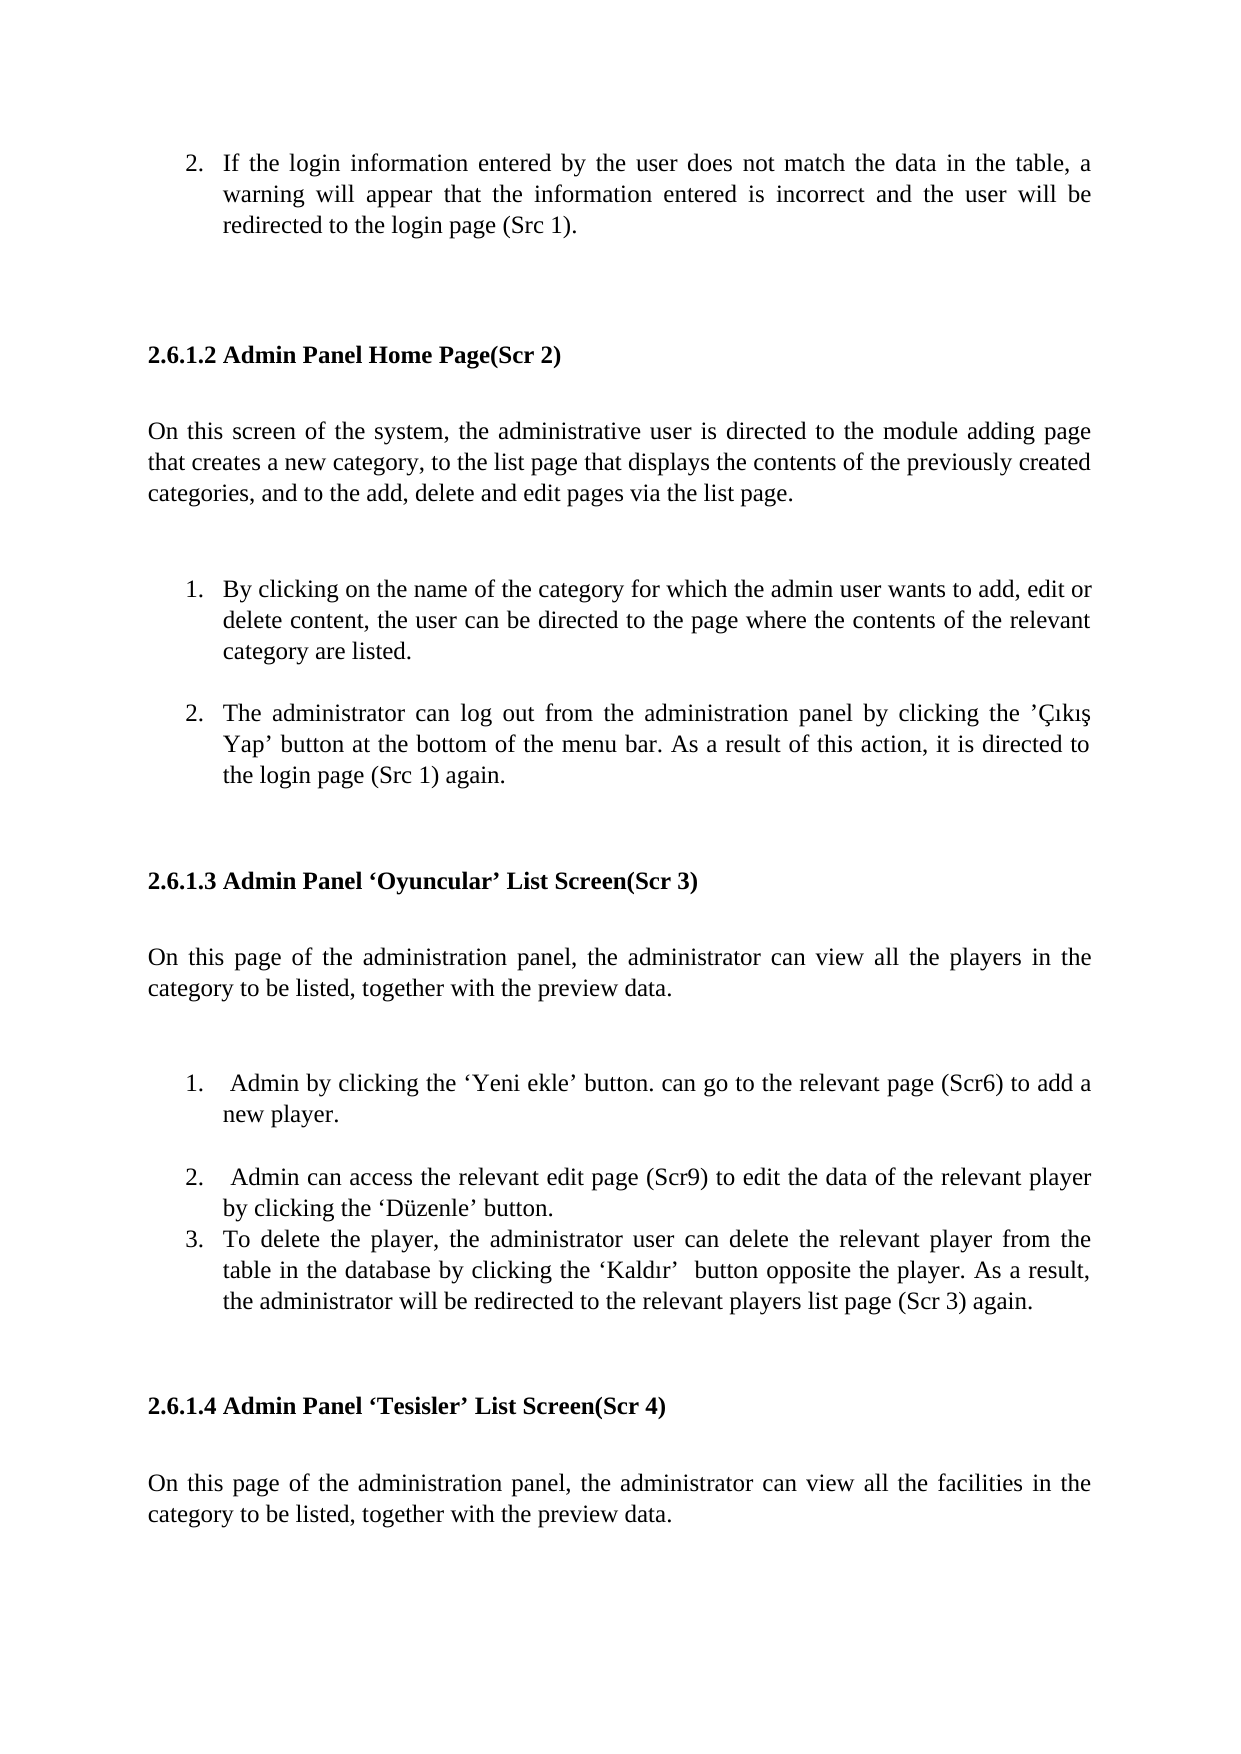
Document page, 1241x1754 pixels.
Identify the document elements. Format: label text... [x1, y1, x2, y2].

list Admin can access the relevant edit page (Scr9) to edit the data of the relevant player by clicking the ‘Düzenle’ button. [185, 1162, 1092, 1221]
list The administrator can log out from the administration panel by clicking the ’Çıkış Yap’ button at the bottom of the menu bar. As a result of this action, it is directed to the login page (Src 1) again. [185, 698, 1092, 789]
text On this page of the administration panel, the administrator can view all the facilities in the category to be listed, together with the preview data. [148, 1468, 1092, 1527]
subtitle 2.6.1.2 Admin Panel Home Page(Scr 2) [148, 340, 1092, 369]
list If the login information entered by the user does not match the data in the table, a warning will appear that the information entered is incorrect and the user will be redirected to the login page (Src 1). [185, 148, 1092, 238]
subtitle 2.6.1.4 Admin Panel ‘Tesisler’ List Screen(Scr 4) [148, 1391, 1092, 1420]
subtitle 2.6.1.3 Admin Panel ‘Oyuncular’ List Screen(Scr 3) [148, 866, 1092, 894]
list To delete the player, the administrator user can delete the relevant player from the table in the database by clicking the ‘Kaldır’ button opposite the player. As a result, the administrator will be redirected to the relevant players list page (Scr 3) again. [185, 1224, 1092, 1314]
list Admin by clicking the ‘Yeni ekle’ button. can go to the relevant page (Scr6) to add a new player. [185, 1068, 1092, 1128]
text On this screen of the system, the administrative user is directed to the module adding page that creates a new category, to the list page that displays the contents of the previously created categories, and to the add, delete and edit pages via the list page. [148, 416, 1092, 507]
text On this page of the administration panel, the administrator can view all the players in the category to be listed, together with the preview data. [148, 942, 1092, 1002]
list By clicking on the name of the category for which the admin user wants to add, edit or delete content, the user can be directed to the page where the contents of the relevant category are listed. [185, 574, 1092, 665]
